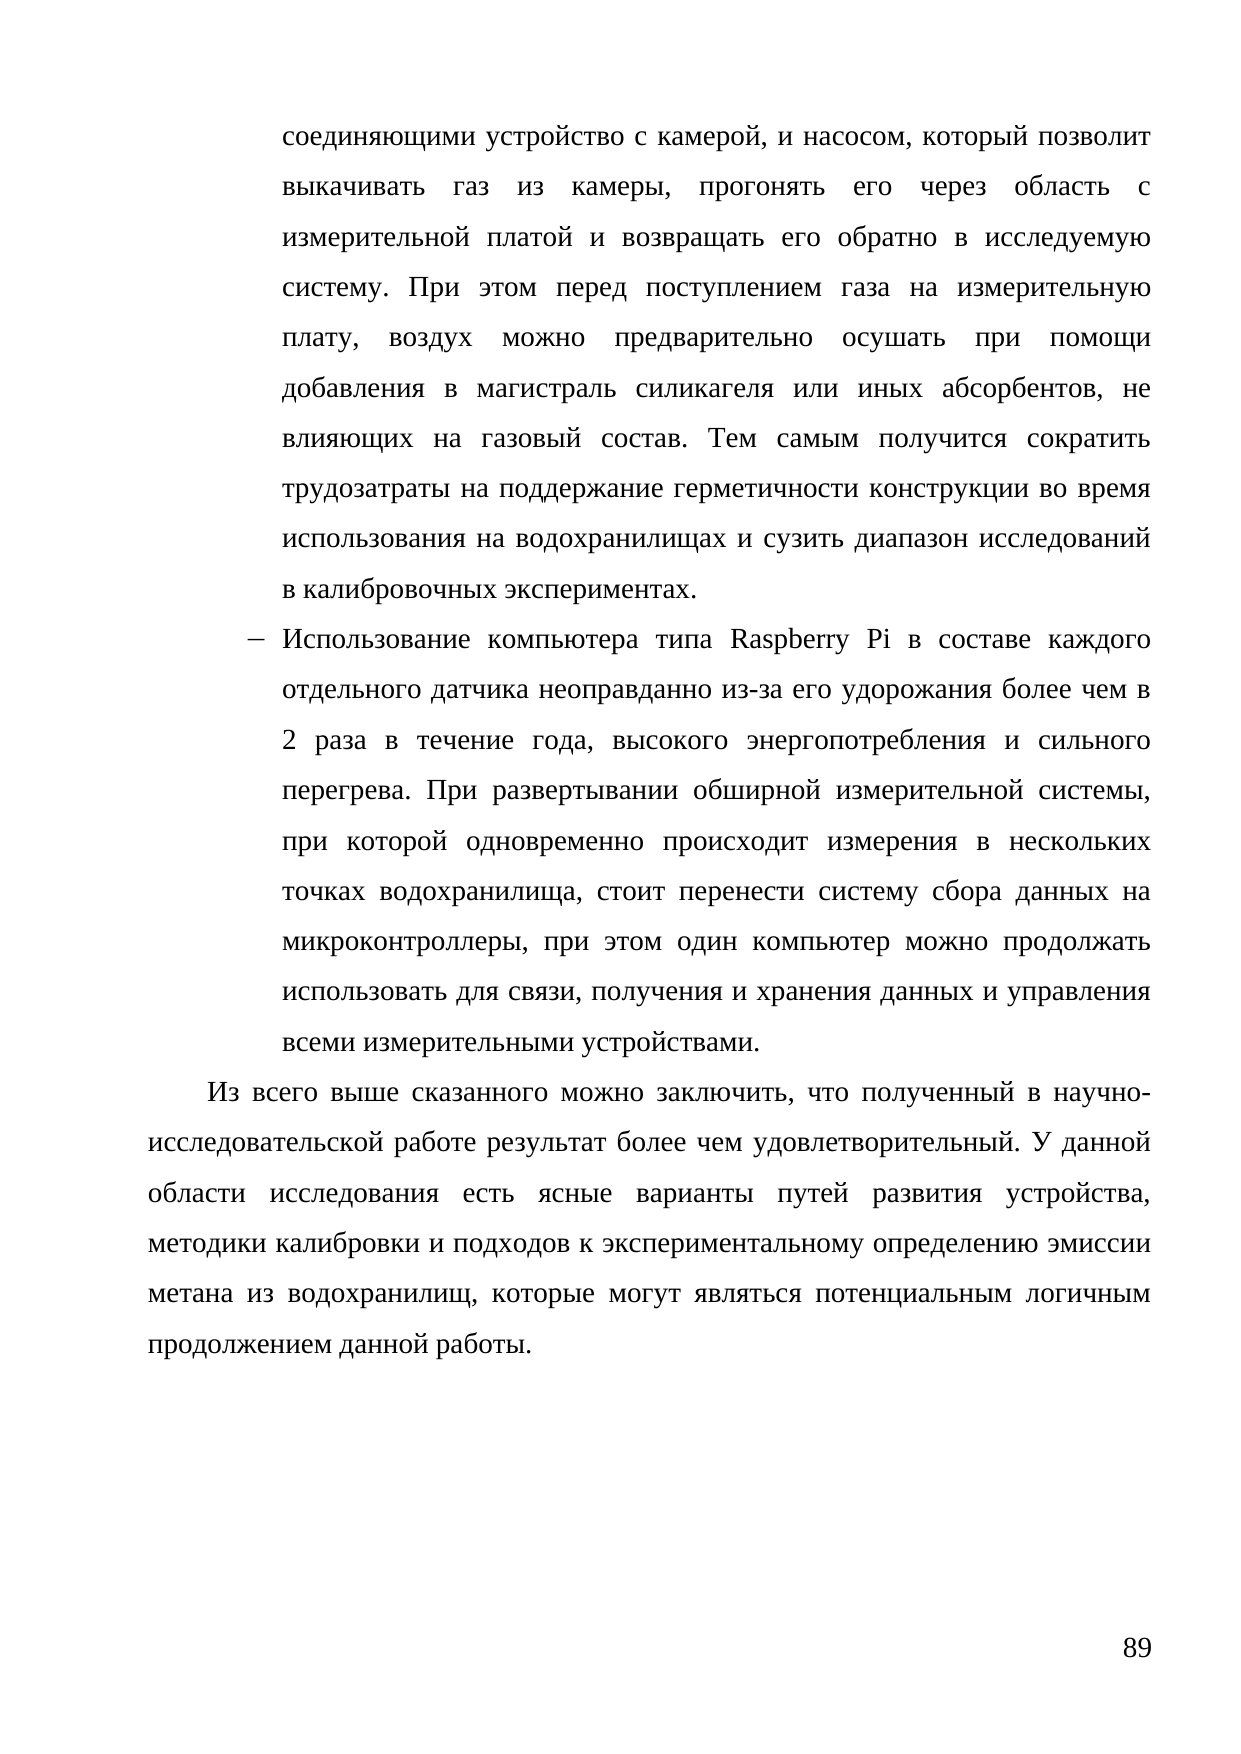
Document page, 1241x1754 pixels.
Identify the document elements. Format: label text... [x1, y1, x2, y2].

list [244, 118, 1152, 604]
list Использование компьютера типа Raspberry Pi в составе каждого отдельного датчика неоправданно из-за его удорожания более чем в 2 раза в течение года, высокого энергопотребления и сильного перегрева. При развертывании обширной измерительной системы, при которой одновременно происходит измерения в нескольких точках водохранилища, стоит перенести систему сбора данных на микроконтроллеры, при этом один компьютер можно продолжать использовать для связи, получения и хранения данных и управления всеми измерительными устройствами. [244, 621, 1152, 1057]
text Из всего выше сказанного можно заключить, что полученный в научно-исследовательской работе результат более чем удовлетворительный. У данной области исследования есть ясные варианты путей развития устройства, методики калибровки и подходов к экспериментальному определению эмиссии метана из водохранилищ, которые могут являться потенциальным логичным продолжением данной работы. [148, 1074, 1152, 1359]
